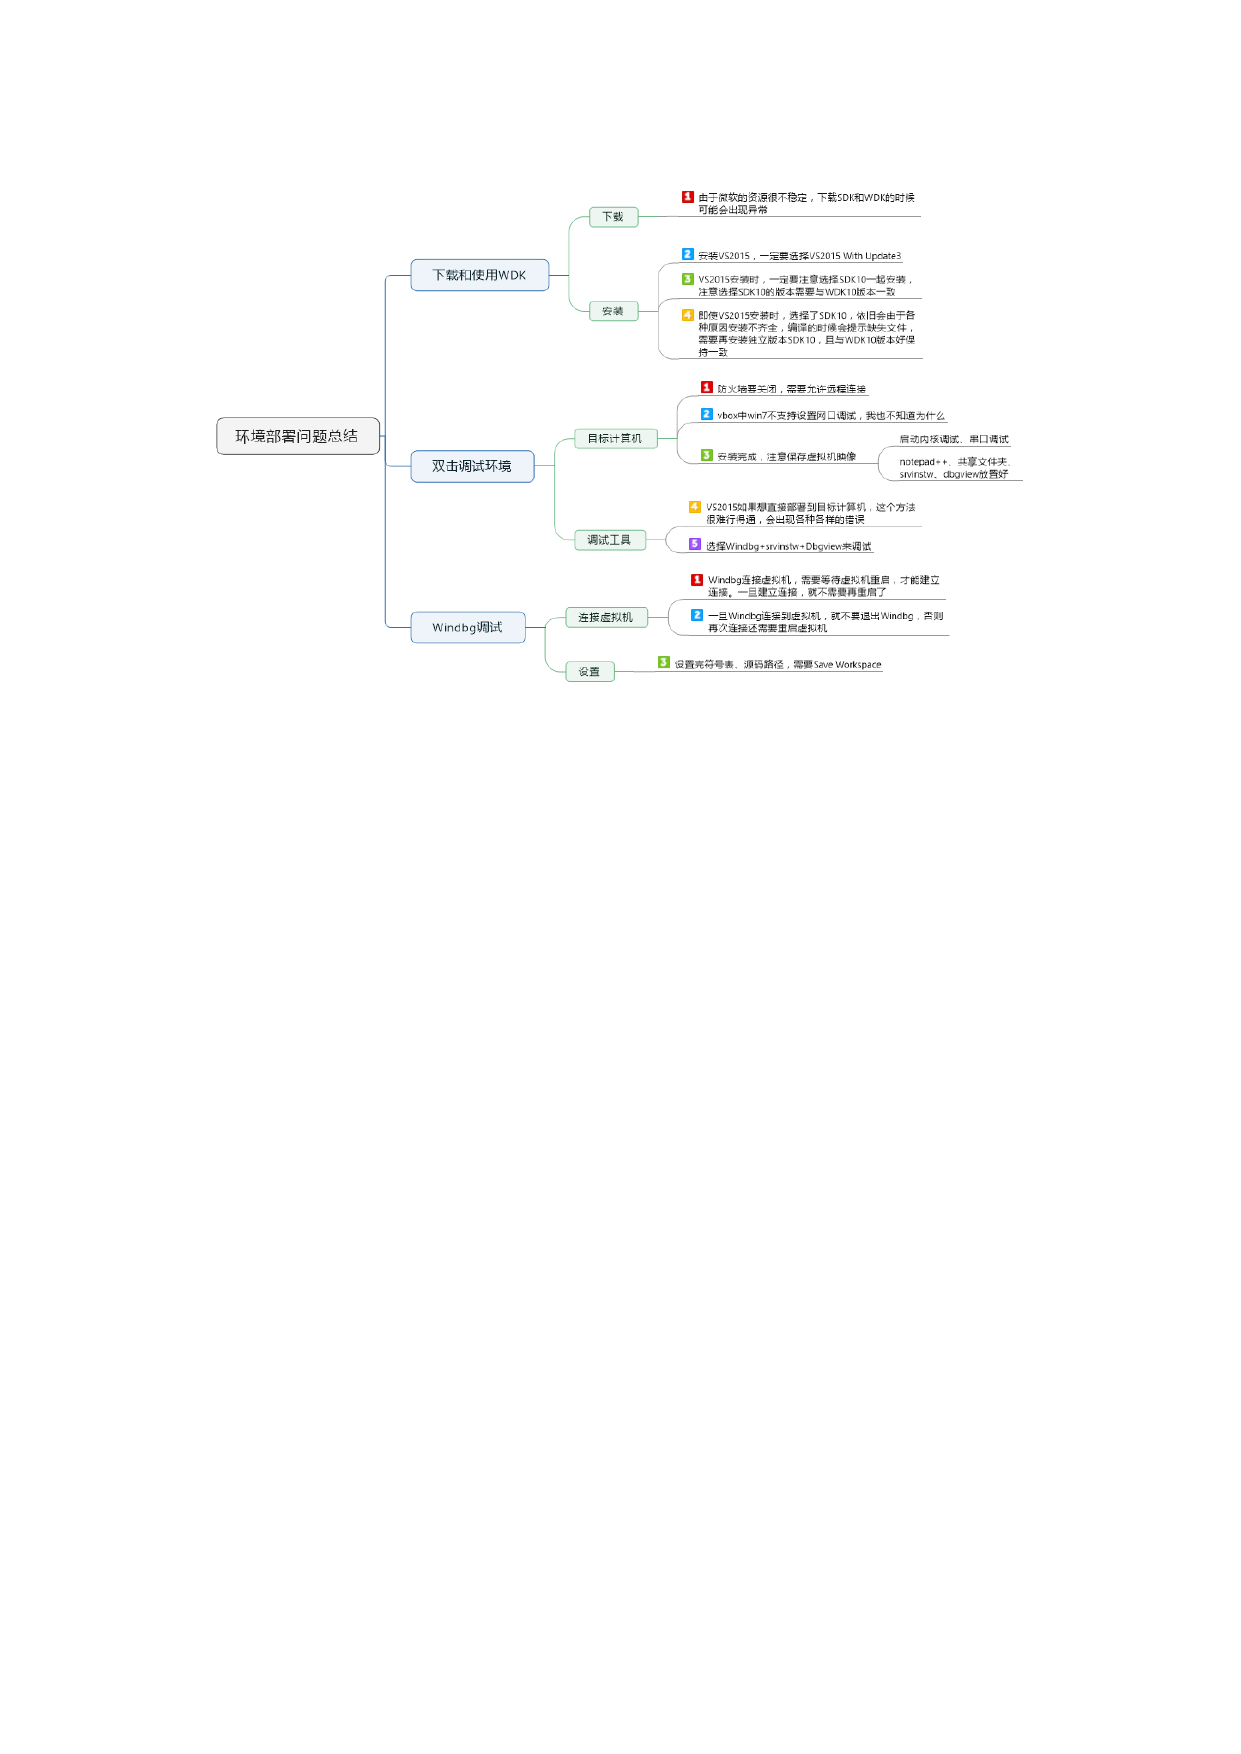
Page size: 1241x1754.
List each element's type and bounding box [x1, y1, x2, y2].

picture [187, 162, 1052, 710]
